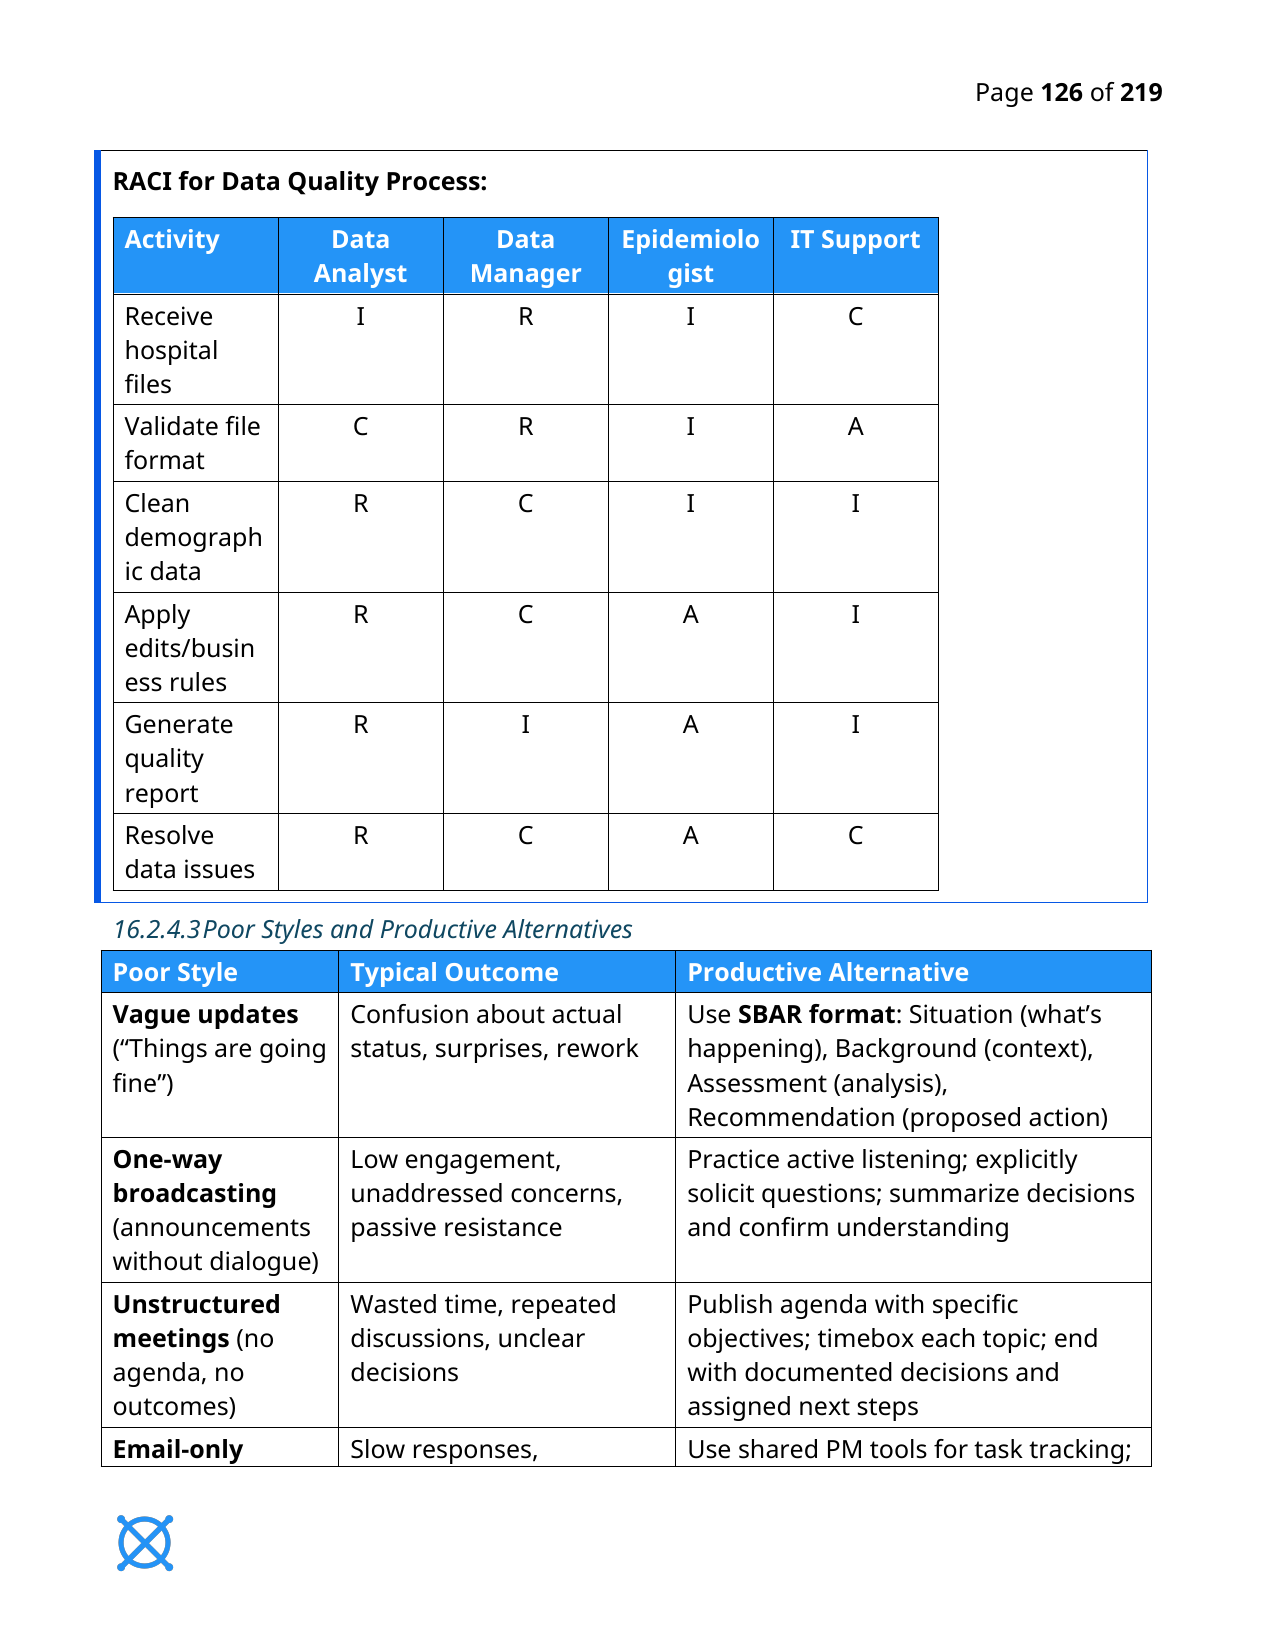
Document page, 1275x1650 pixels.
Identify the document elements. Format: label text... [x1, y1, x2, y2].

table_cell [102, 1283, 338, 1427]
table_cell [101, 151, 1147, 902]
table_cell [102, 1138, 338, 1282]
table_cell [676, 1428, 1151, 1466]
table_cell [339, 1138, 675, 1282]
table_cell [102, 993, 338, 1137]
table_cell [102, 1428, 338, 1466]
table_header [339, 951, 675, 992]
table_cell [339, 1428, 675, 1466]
subtitle Poor Styles and Productive Alternatives [112, 911, 1162, 946]
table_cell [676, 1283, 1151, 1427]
picture [112, 1511, 177, 1575]
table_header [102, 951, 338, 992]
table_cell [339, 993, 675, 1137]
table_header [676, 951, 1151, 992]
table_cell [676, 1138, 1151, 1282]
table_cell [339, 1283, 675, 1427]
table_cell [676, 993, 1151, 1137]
